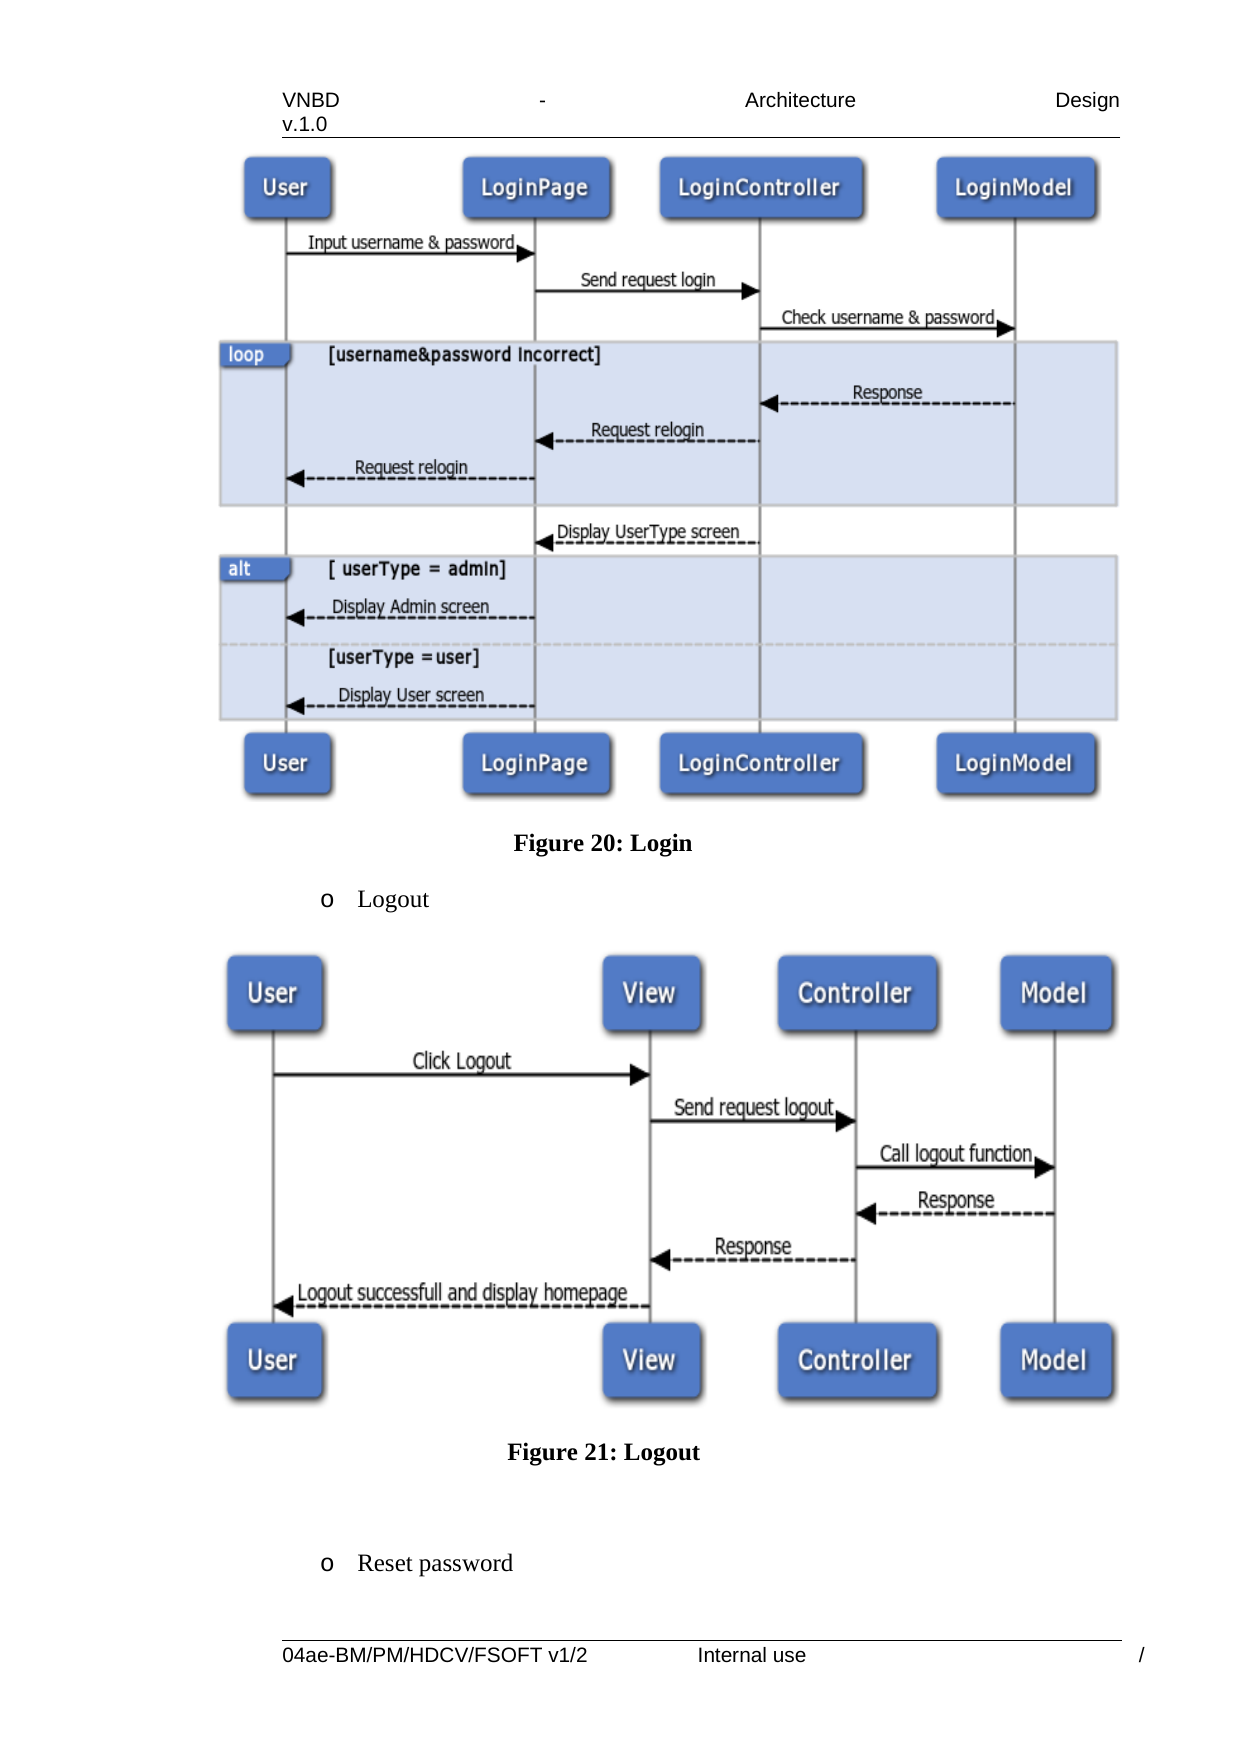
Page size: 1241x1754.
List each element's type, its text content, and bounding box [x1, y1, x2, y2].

list Logout [319, 884, 1122, 915]
list Reset password [319, 1548, 1122, 1579]
picture [207, 942, 1121, 1410]
text Figure 20: Login [282, 828, 1122, 857]
text Figure 21: Logout [432, 1437, 1122, 1465]
picture [207, 147, 1122, 802]
